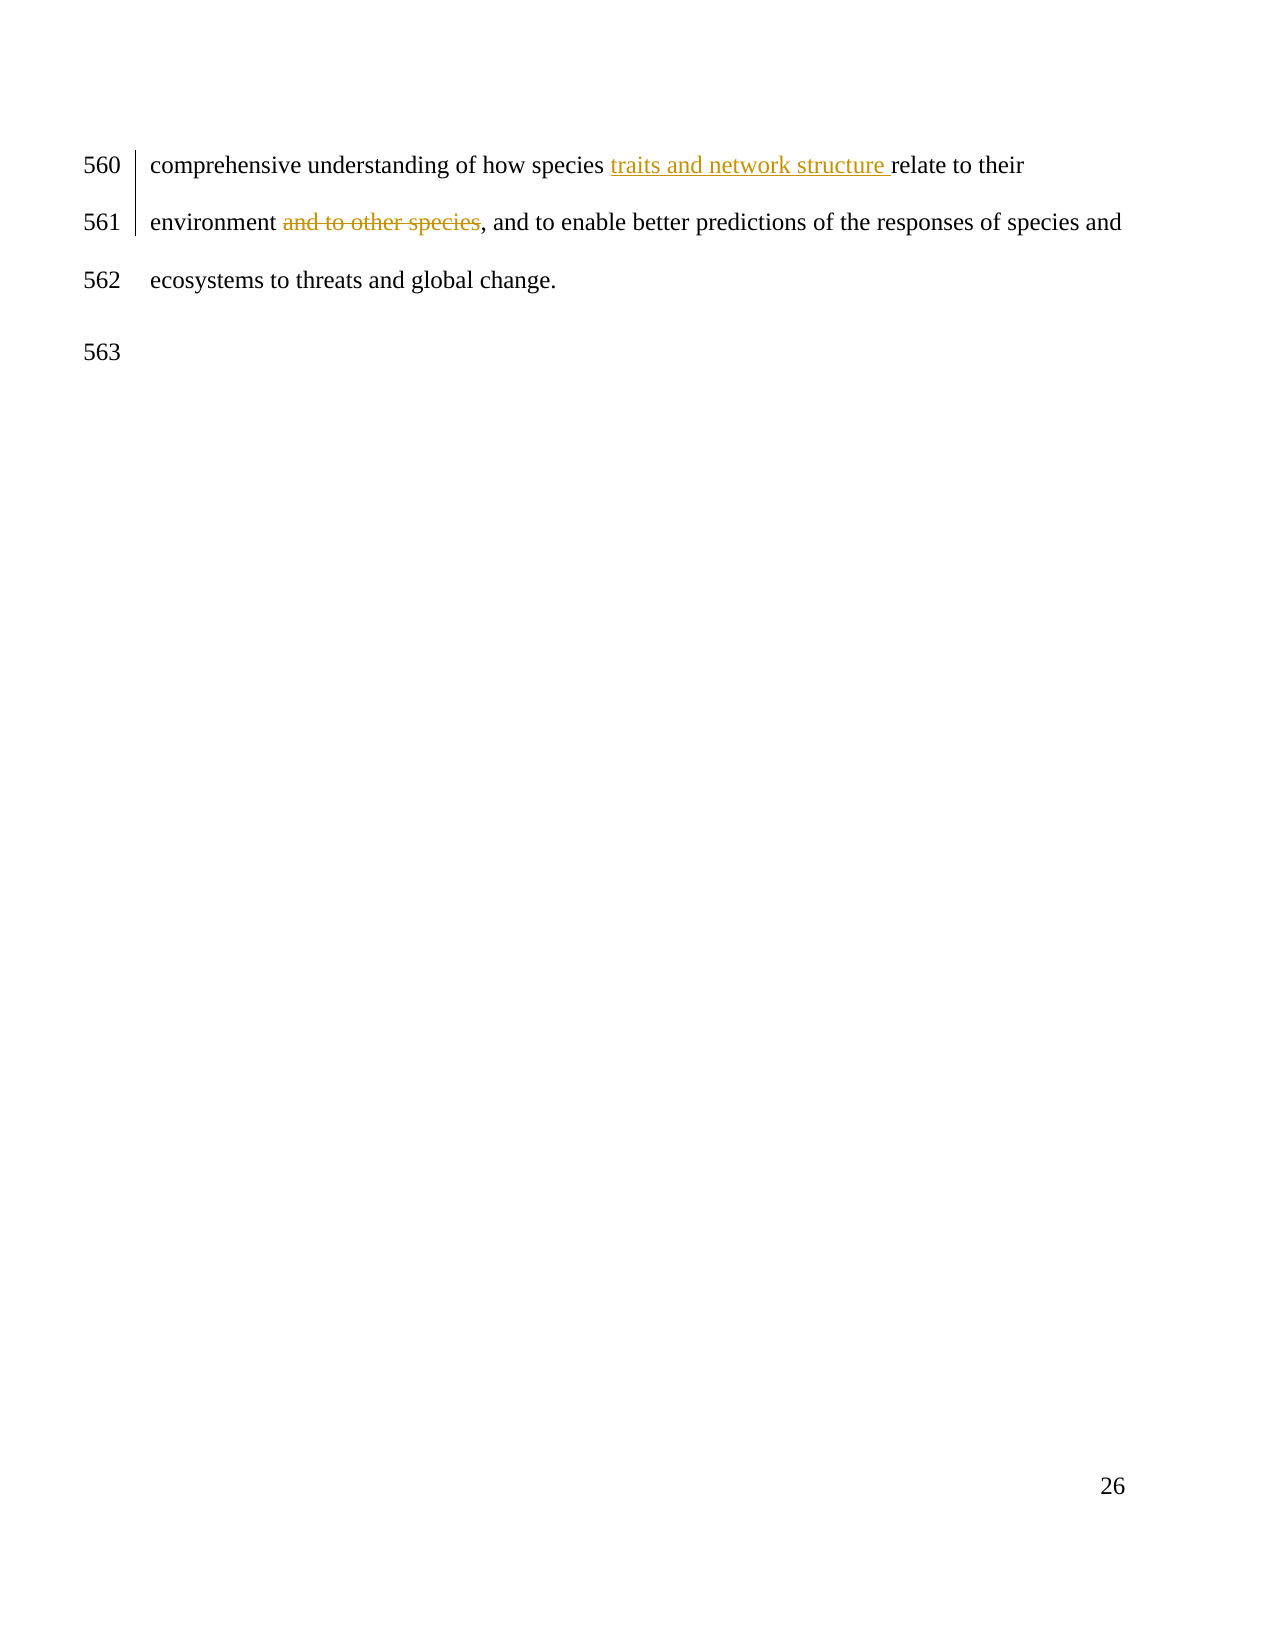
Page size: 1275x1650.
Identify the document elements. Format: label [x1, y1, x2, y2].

text [150, 150, 1125, 294]
